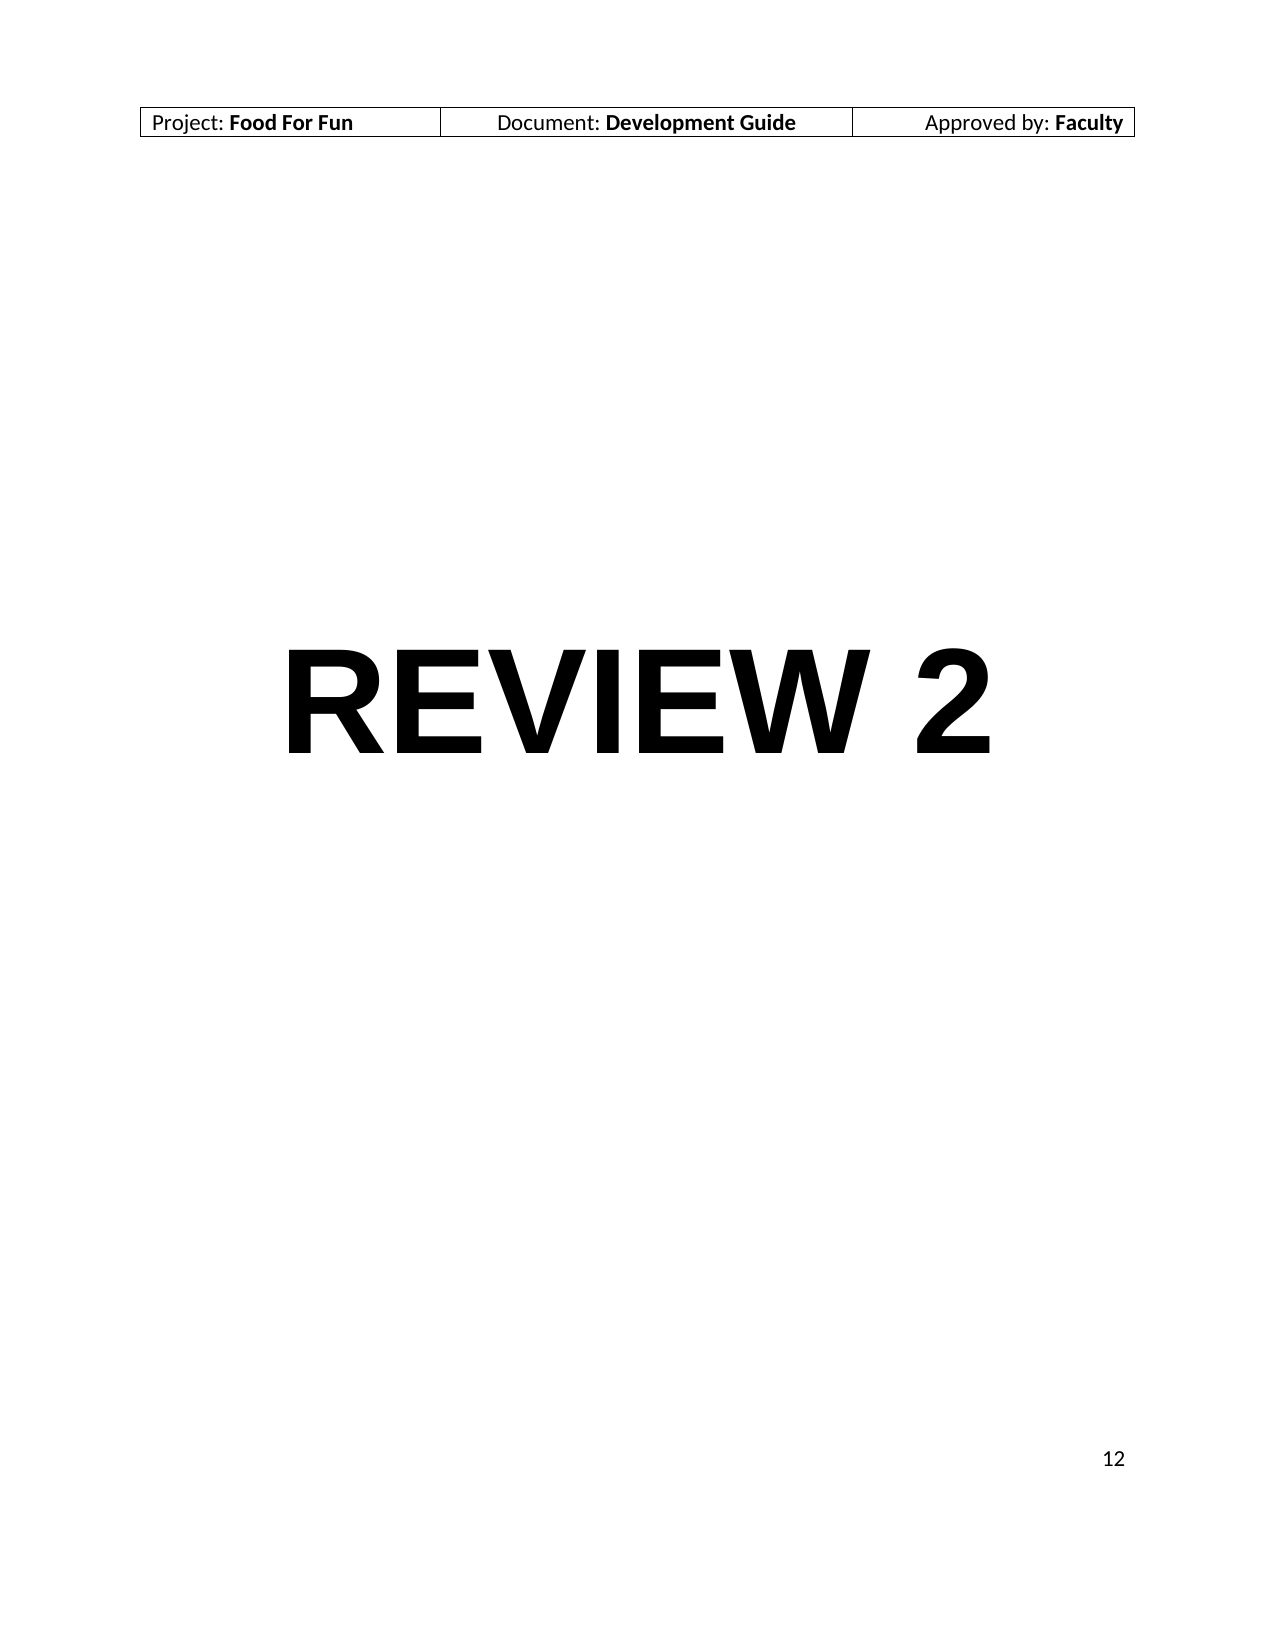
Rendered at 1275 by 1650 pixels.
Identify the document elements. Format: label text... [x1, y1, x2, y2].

text REVIEW 2 [150, 612, 1125, 785]
